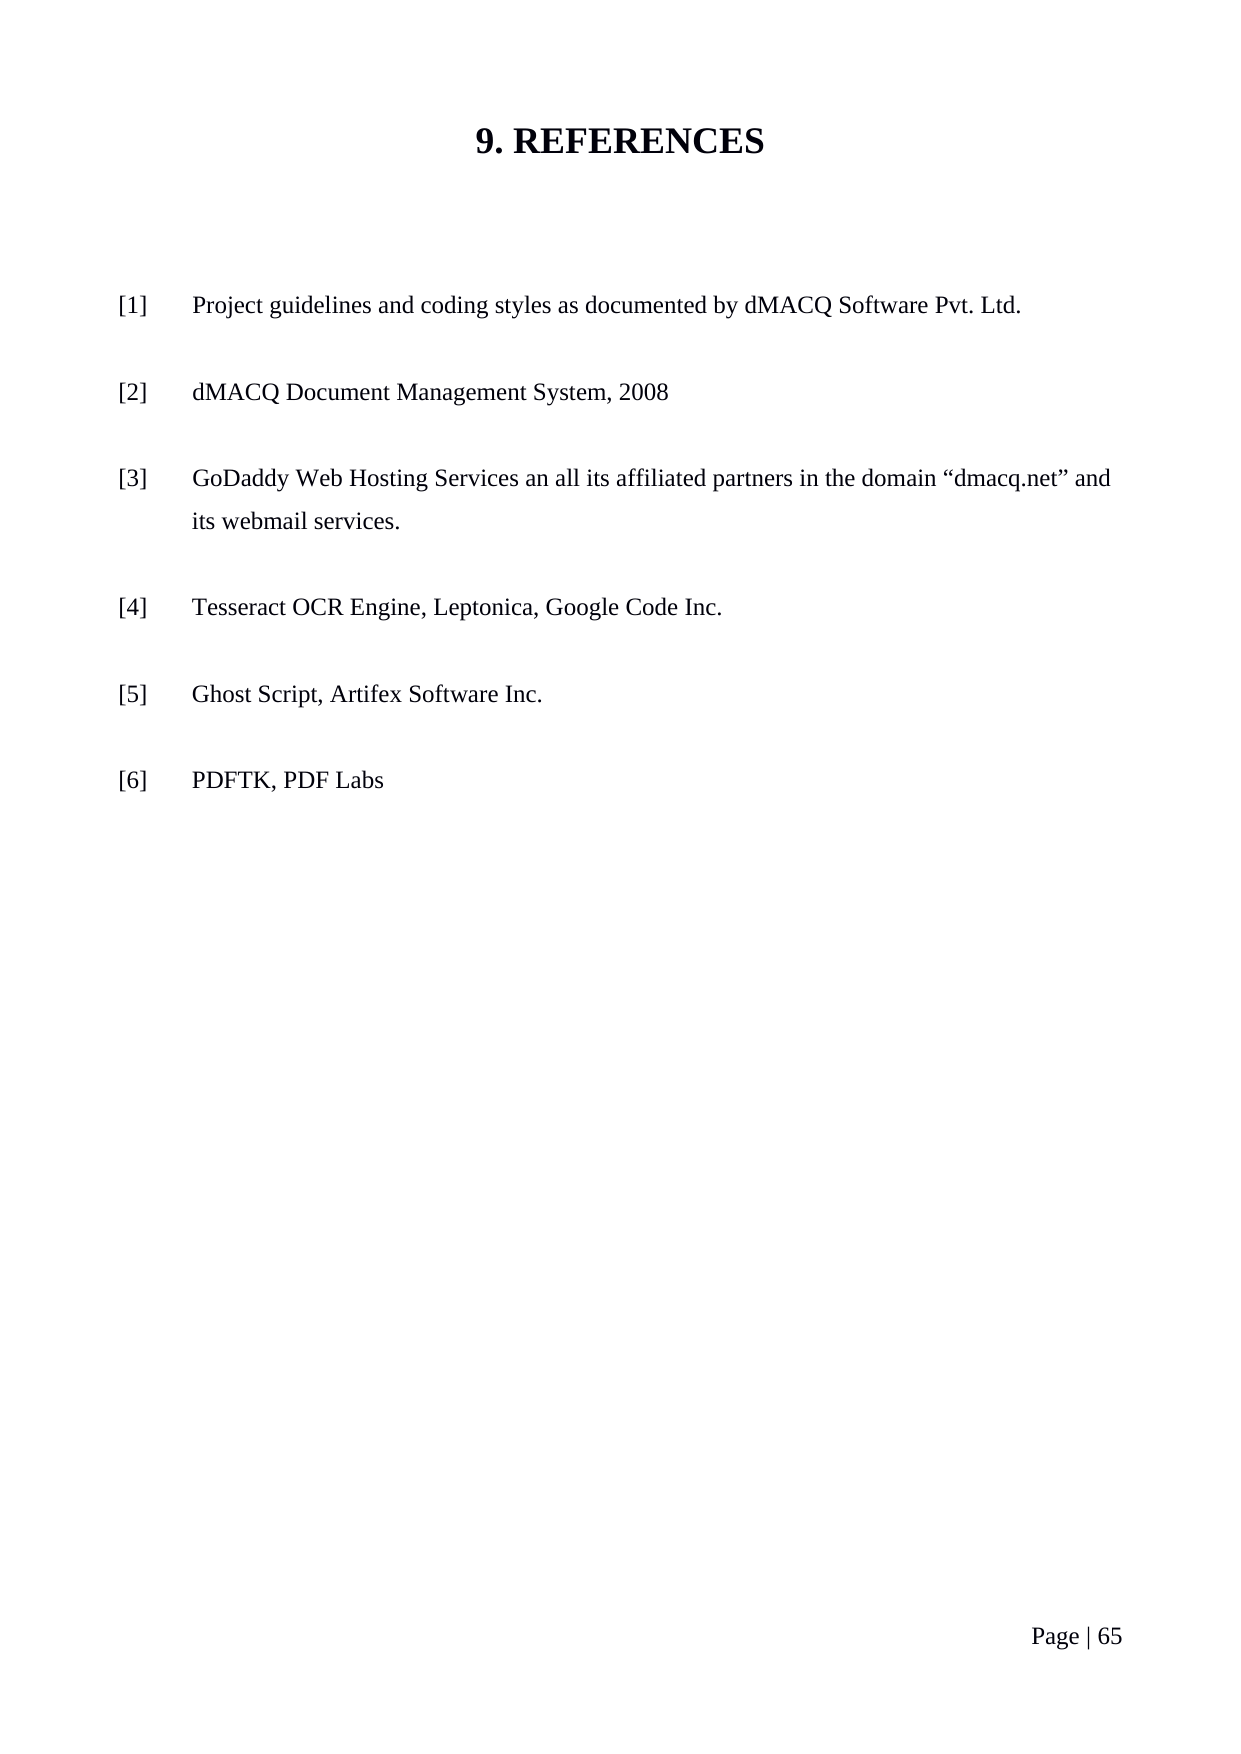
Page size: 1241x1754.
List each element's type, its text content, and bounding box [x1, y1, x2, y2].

text [2] dMACQ Document Management System, 2008 [118, 377, 1122, 406]
text [4] Tesseract OCR Engine, Leptonica, Google Code Inc. [118, 592, 1122, 621]
text [3] GoDaddy Web Hosting Services an all its affiliated partners in the domain “dmacq.net” and its webmail services. [118, 463, 1122, 535]
text [1] Project guidelines and coding styles as documented by dMACQ Software Pvt. Ltd. [118, 291, 1122, 319]
subtitle REFERENCES [118, 118, 1122, 161]
text [5] Ghost Script, Artifex Software Inc. [118, 679, 1122, 707]
text [6] PDFTK, PDF Labs [118, 765, 1122, 794]
